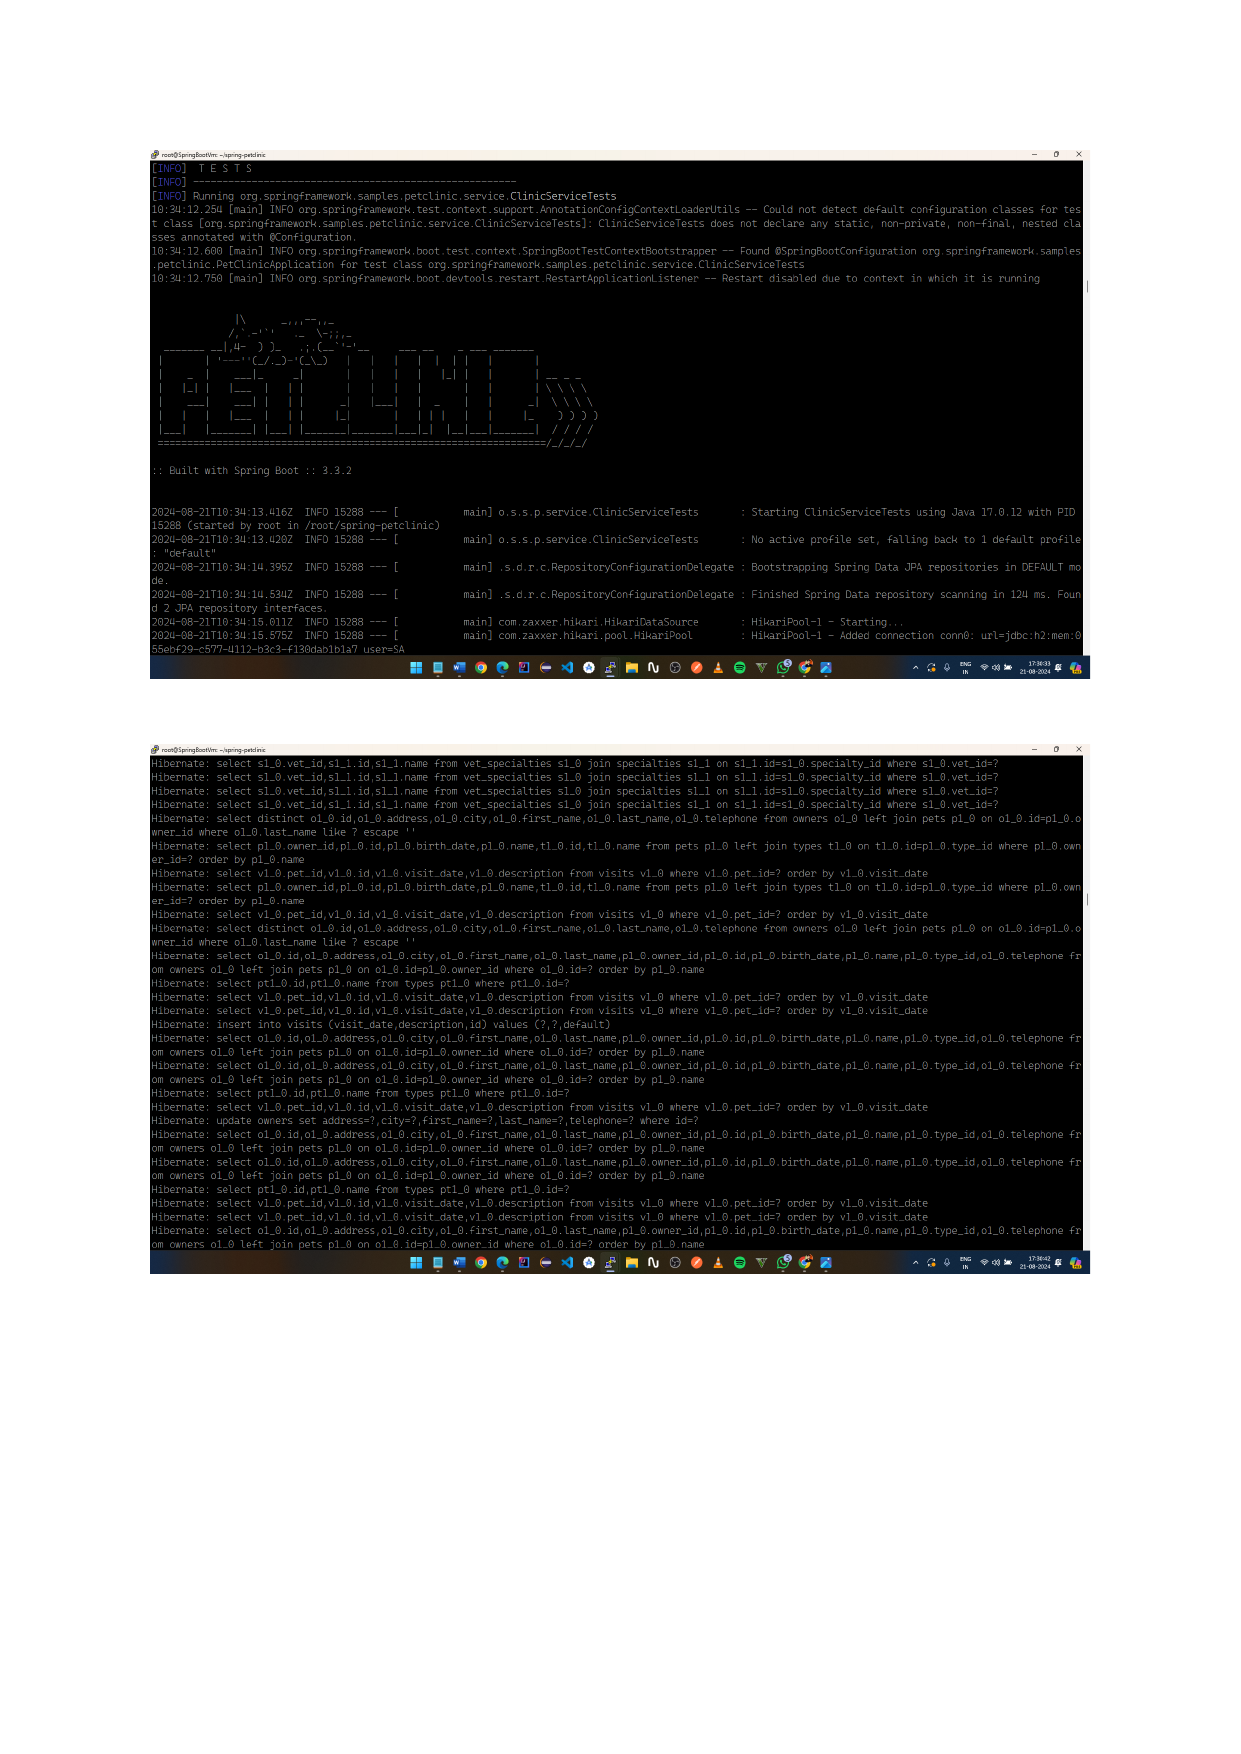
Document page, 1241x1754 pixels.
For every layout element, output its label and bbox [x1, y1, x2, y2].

picture [150, 150, 1091, 679]
picture [150, 744, 1091, 1274]
